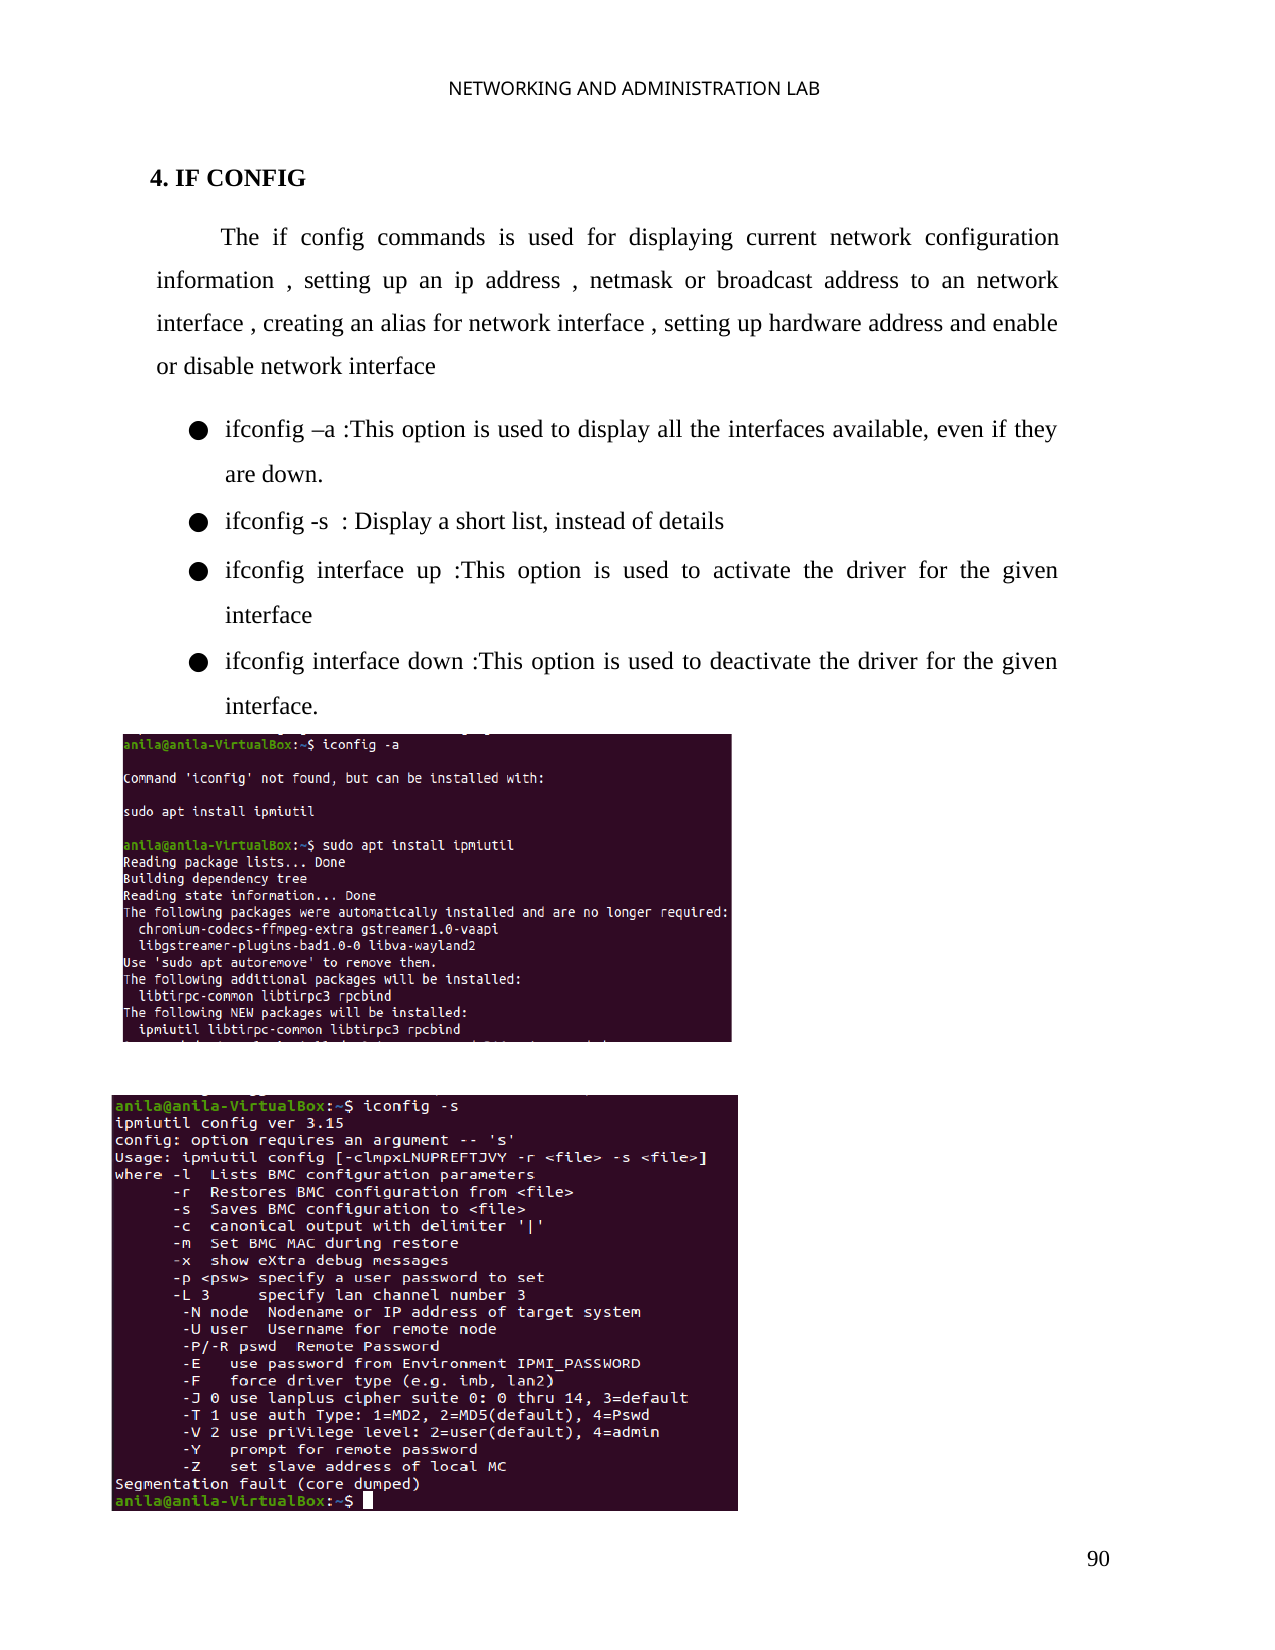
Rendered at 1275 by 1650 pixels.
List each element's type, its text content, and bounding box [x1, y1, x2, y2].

list ifconfig –a :This option is used to display all the interfaces available, even if they are down. [187, 411, 1058, 488]
list ifconfig interface down :This option is used to deactivate the driver for the given interface. [187, 643, 1059, 720]
list ifconfig -s : Display a short list, instead of details [187, 503, 1275, 537]
text The if config commands is used for displaying current network configuration information , setting up an ip address , netmask or broadcast address to an network interface , creating an alias for network interface , setting up hardware address and enable or disable network interface [156, 222, 1059, 380]
picture [122, 734, 732, 1042]
picture [111, 1095, 738, 1511]
list ifconfig interface up :This option is used to activate the driver for the given interface [187, 551, 1058, 628]
subtitle IF CONFIG [150, 163, 1275, 192]
